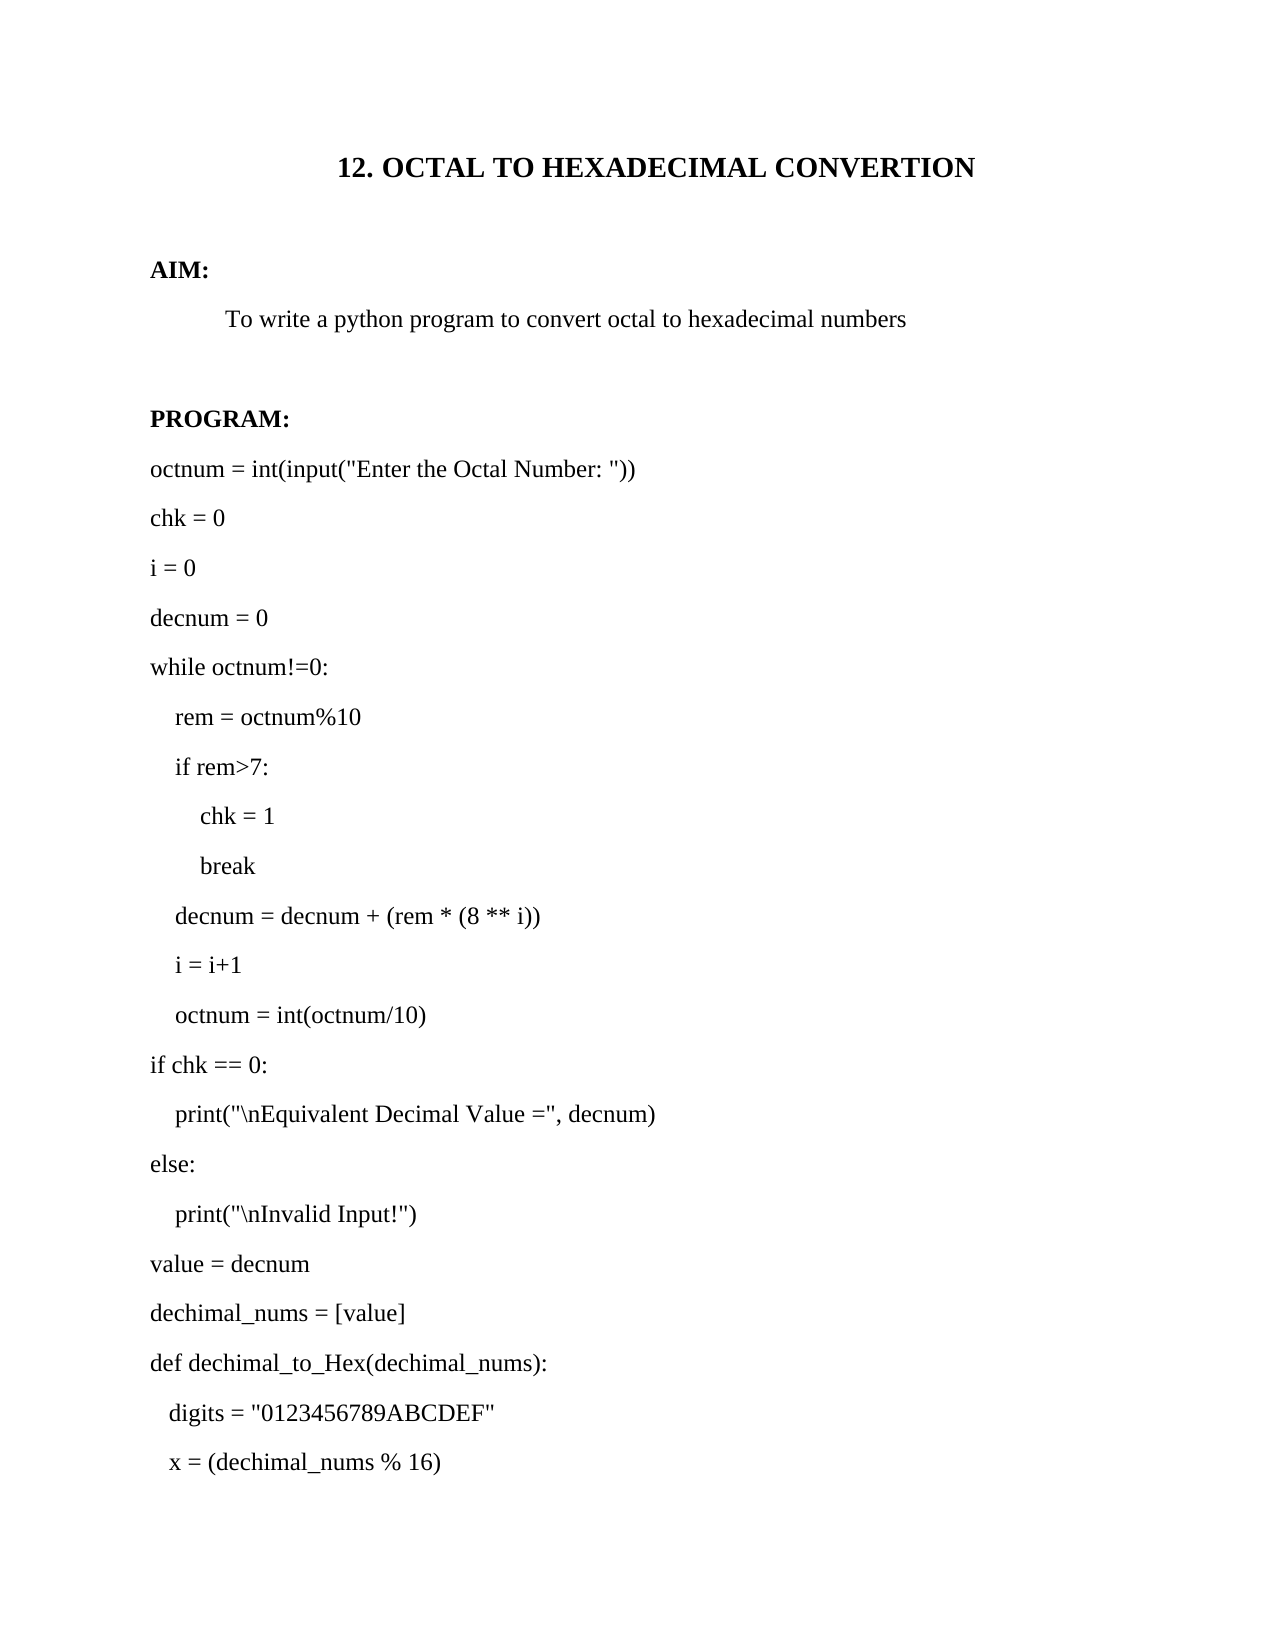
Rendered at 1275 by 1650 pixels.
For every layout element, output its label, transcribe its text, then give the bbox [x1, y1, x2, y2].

text while octnum!=0: [150, 652, 1125, 681]
text rem = octnum%10 [150, 702, 1125, 731]
text if chk == 0: [150, 1050, 1125, 1079]
text i = i+1 [150, 951, 1125, 979]
text def dechimal_to_Hex(dechimal_nums): [150, 1348, 1125, 1377]
text chk = 0 [150, 503, 1125, 532]
text print("\nInvalid Input!") [150, 1199, 1125, 1228]
text decnum = 0 [150, 603, 1125, 631]
text AIM: [150, 255, 1125, 284]
text x = (dechimal_nums % 16) [150, 1447, 1125, 1476]
text print("\nEquivalent Decimal Value =", decnum) [150, 1099, 1125, 1128]
text decnum = decnum + (rem * (8 ** i)) [150, 901, 1125, 929]
text else: [150, 1149, 1125, 1178]
text value = decnum [150, 1249, 1125, 1277]
text i = 0 [150, 553, 1125, 582]
text break [150, 851, 1125, 880]
list OCTAL TO HEXADECIMAL CONVERTION [187, 150, 1125, 183]
text dechimal_nums = [value] [150, 1298, 1125, 1327]
text digits = "0123456789ABCDEF" [150, 1398, 1125, 1426]
text octnum = int(input("Enter the Octal Number: ")) [150, 454, 1125, 482]
text PROGRAM: [150, 404, 1125, 433]
text chk = 1 [150, 801, 1125, 830]
text octnum = int(octnum/10) [150, 1000, 1125, 1029]
text if rem>7: [150, 752, 1125, 781]
text To write a python program to convert octal to hexadecimal numbers [150, 304, 1125, 333]
